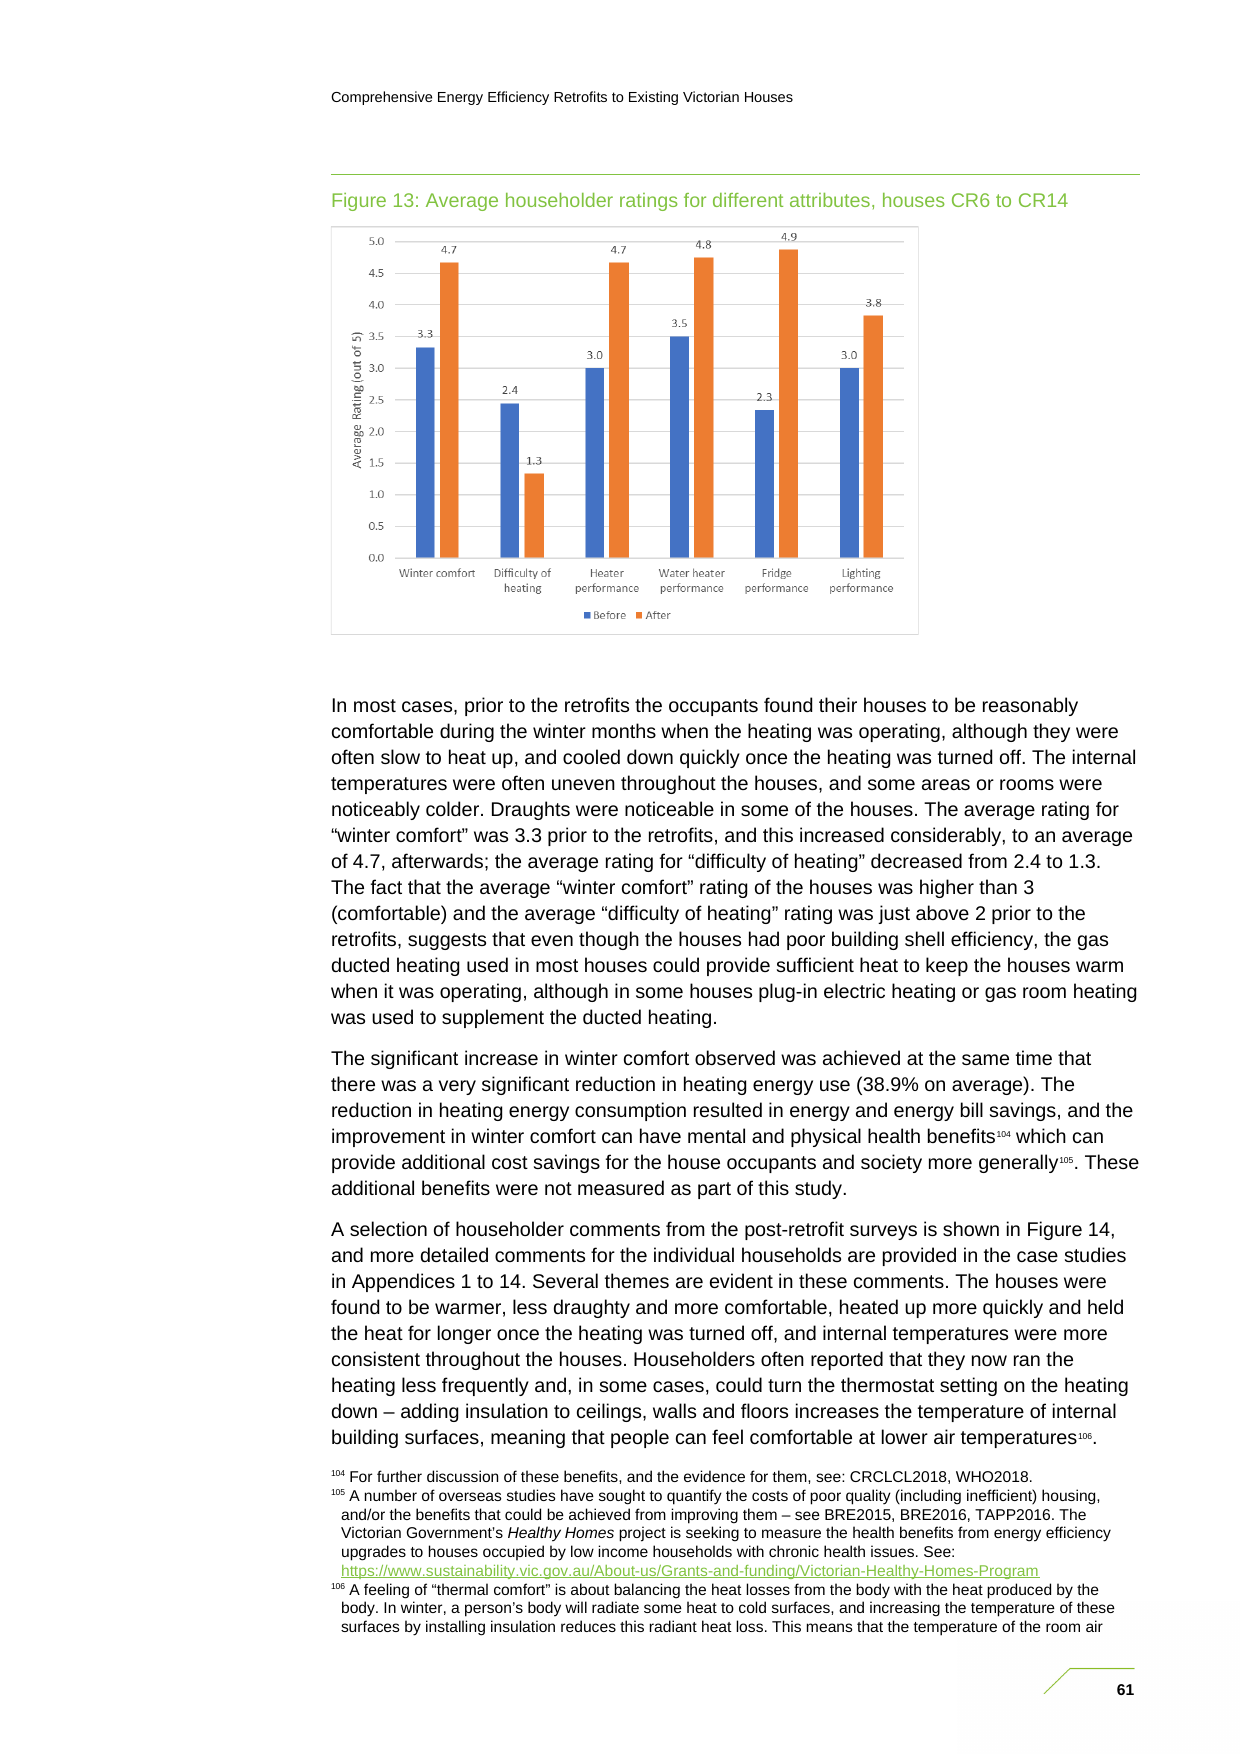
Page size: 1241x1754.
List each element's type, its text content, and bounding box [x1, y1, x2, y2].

text The significant increase in winter comfort observed was achieved at the same time that there was a very significant reduction in heating energy use (38.9% on average). The reduction in heating energy consumption resulted in energy and energy bill savings, and the improvement in winter comfort can have mental and physical health benefits which can provide additional cost savings for the house occupants and society more generally. These additional benefits were not measured as part of this study. [331, 1043, 1140, 1200]
text Figure 13: Average householder ratings for different attributes, houses CR6 to CR14 [331, 175, 1140, 211]
text In most cases, prior to the retrofits the occupants found their houses to be reasonably comfortable during the winter months when the heating was operating, although they were often slow to heat up, and cooled down quickly once the heating was turned off. The internal temperatures were often uneven throughout the houses, and some areas or rooms were noticeably colder. Draughts were noticeable in some of the houses. The average rating for “winter comfort” was 3.3 prior to the retrofits, and this increased considerably, to an average of 4.7, afterwards; the average rating for “difficulty of heating” decreased from 2.4 to 1.3. The fact that the average “winter comfort” rating of the houses was higher than 3 (comfortable) and the average “difficulty of heating” rating was just above 2 prior to the retrofits, suggests that even though the houses had poor building shell efficiency, the gas ducted heating used in most houses could provide sufficient heat to keep the houses warm when it was operating, although in some houses plug-in electric heating or gas room heating was used to supplement the ducted heating. [331, 690, 1140, 1029]
picture [330, 226, 919, 635]
picture [957, 1601, 1241, 1754]
